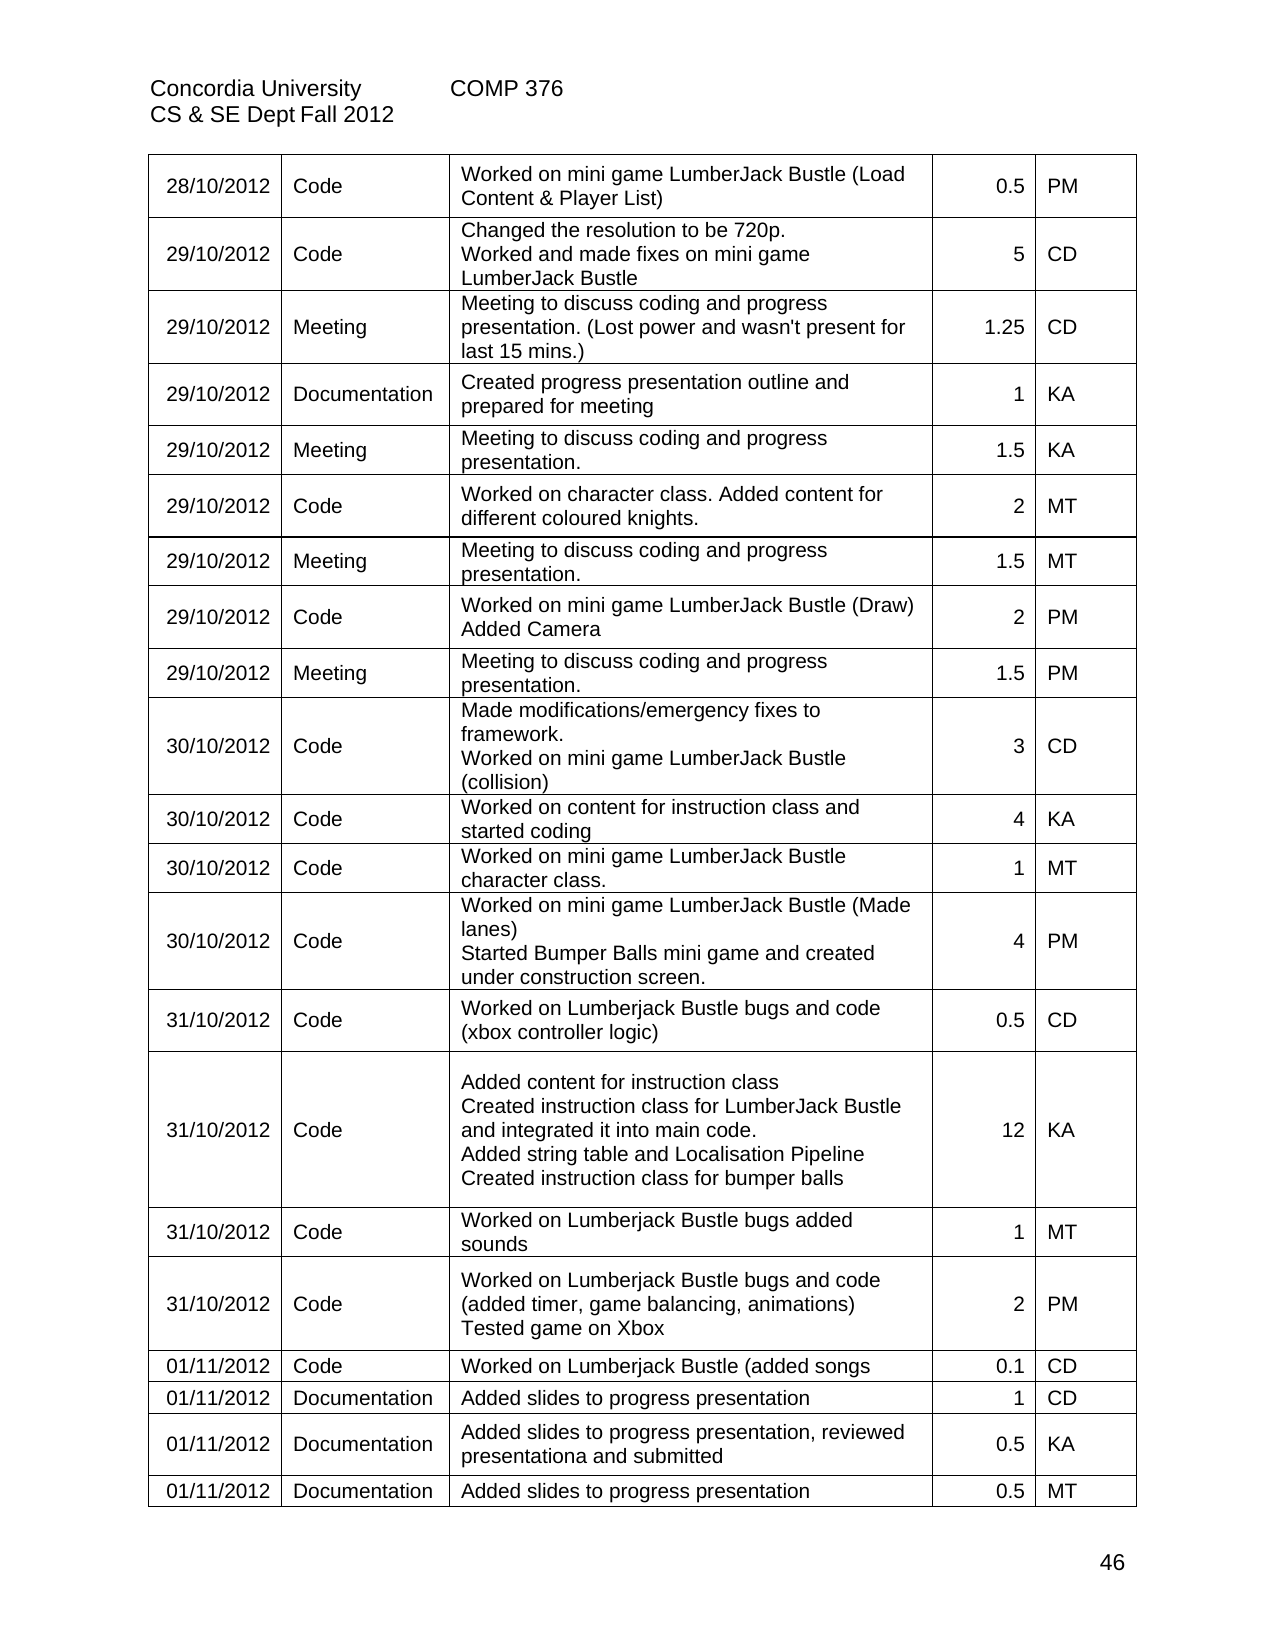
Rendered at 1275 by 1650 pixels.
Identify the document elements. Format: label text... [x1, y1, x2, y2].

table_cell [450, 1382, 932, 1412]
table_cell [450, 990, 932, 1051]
table_cell CD [1036, 218, 1136, 289]
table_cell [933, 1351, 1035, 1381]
table_cell PM [1036, 155, 1136, 217]
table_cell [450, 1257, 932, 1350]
table_cell 1.5 [933, 426, 1035, 474]
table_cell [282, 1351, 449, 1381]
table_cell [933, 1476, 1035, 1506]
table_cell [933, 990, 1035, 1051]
table_cell Code [282, 795, 449, 843]
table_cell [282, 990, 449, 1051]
table_cell 1 [933, 364, 1035, 425]
table_cell Meeting to discuss coding and progress presentation. [450, 649, 932, 697]
table_cell 1.5 [933, 538, 1035, 585]
table_cell Worked on mini game LumberJack Bustle (Draw) Added Camera [450, 586, 932, 648]
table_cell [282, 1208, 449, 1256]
table_cell KA [1036, 364, 1136, 425]
table_cell Documentation [282, 364, 449, 425]
table_cell Created progress presentation outline and prepared for meeting [450, 364, 932, 425]
table_cell PM [1036, 649, 1136, 697]
table_cell 29/10/2012 [149, 426, 281, 474]
table_cell Changed the resolution to be 720p. Worked and made fixes on mini game LumberJack Bustle [450, 218, 932, 289]
table_cell 29/10/2012 [149, 218, 281, 289]
table_cell CD [1036, 698, 1136, 794]
table_cell Worked on mini game LumberJack Bustle (Load Content & Player List) [450, 155, 932, 217]
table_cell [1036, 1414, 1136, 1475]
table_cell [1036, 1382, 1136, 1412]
table_cell Code [282, 893, 449, 988]
table_cell 29/10/2012 [149, 364, 281, 425]
table_cell Code [282, 475, 449, 536]
table_cell Meeting to discuss coding and progress presentation. (Lost power and wasn't present for last 15 mins.) [450, 291, 932, 362]
table_cell 3 [933, 698, 1035, 794]
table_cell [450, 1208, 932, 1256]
table_cell 4 [933, 893, 1035, 988]
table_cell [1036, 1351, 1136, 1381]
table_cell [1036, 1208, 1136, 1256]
table_cell Worked on character class. Added content for different coloured knights. [450, 475, 932, 536]
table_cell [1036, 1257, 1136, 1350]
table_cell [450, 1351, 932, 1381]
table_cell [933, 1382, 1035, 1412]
table_cell MT [1036, 538, 1136, 585]
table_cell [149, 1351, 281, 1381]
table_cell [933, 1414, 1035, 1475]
table_cell 1.5 [933, 649, 1035, 697]
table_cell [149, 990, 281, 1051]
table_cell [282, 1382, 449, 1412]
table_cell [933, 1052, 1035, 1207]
table_cell 2 [933, 475, 1035, 536]
table_cell 1 [933, 844, 1035, 892]
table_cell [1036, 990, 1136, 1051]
table_cell 29/10/2012 [149, 649, 281, 697]
table_cell 29/10/2012 [149, 586, 281, 648]
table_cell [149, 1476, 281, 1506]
table_cell Code [282, 698, 449, 794]
table_cell 29/10/2012 [149, 291, 281, 362]
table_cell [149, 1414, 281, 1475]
table_cell PM [1036, 586, 1136, 648]
table_cell Worked on content for instruction class and started coding [450, 795, 932, 843]
table_cell Code [282, 218, 449, 289]
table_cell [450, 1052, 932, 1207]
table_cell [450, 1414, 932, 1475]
table_cell KA [1036, 426, 1136, 474]
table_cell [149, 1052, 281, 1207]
table_cell 30/10/2012 [149, 795, 281, 843]
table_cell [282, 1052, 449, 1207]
table_cell 30/10/2012 [149, 893, 281, 988]
table_cell CD [1036, 291, 1136, 362]
table_cell 5 [933, 218, 1035, 289]
table_cell Meeting to discuss coding and progress presentation. [450, 426, 932, 474]
table_cell KA [1036, 795, 1136, 843]
table_cell Meeting [282, 538, 449, 585]
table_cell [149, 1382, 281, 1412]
table_cell 30/10/2012 [149, 844, 281, 892]
table_cell 2 [933, 586, 1035, 648]
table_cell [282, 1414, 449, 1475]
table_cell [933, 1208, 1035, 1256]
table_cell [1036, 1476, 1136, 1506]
table_cell 29/10/2012 [149, 475, 281, 536]
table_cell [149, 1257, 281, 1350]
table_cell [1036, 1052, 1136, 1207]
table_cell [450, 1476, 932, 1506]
table_cell 30/10/2012 [149, 698, 281, 794]
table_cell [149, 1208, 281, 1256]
table_cell Meeting [282, 649, 449, 697]
table_cell 29/10/2012 [149, 538, 281, 585]
table_cell Made modifications/emergency fixes to framework. Worked on mini game LumberJack Bustle (collision) [450, 698, 932, 794]
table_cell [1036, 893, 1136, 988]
table_cell MT [1036, 844, 1136, 892]
table_cell 28/10/2012 [149, 155, 281, 217]
table_cell Code [282, 844, 449, 892]
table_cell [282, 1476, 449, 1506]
table_cell Code [282, 155, 449, 217]
table_cell Code [282, 586, 449, 648]
table_cell 1.25 [933, 291, 1035, 362]
table_cell Meeting [282, 291, 449, 362]
table_cell Meeting [282, 426, 449, 474]
table_cell 4 [933, 795, 1035, 843]
table_cell Meeting to discuss coding and progress presentation. [450, 538, 932, 585]
table_cell Worked on mini game LumberJack Bustle character class. [450, 844, 932, 892]
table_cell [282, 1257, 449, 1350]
table_cell MT [1036, 475, 1136, 536]
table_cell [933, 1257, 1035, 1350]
table_cell 0.5 [933, 155, 1035, 217]
table_cell Worked on mini game LumberJack Bustle (Made lanes) Started Bumper Balls mini game and created under construction screen. [450, 893, 932, 988]
